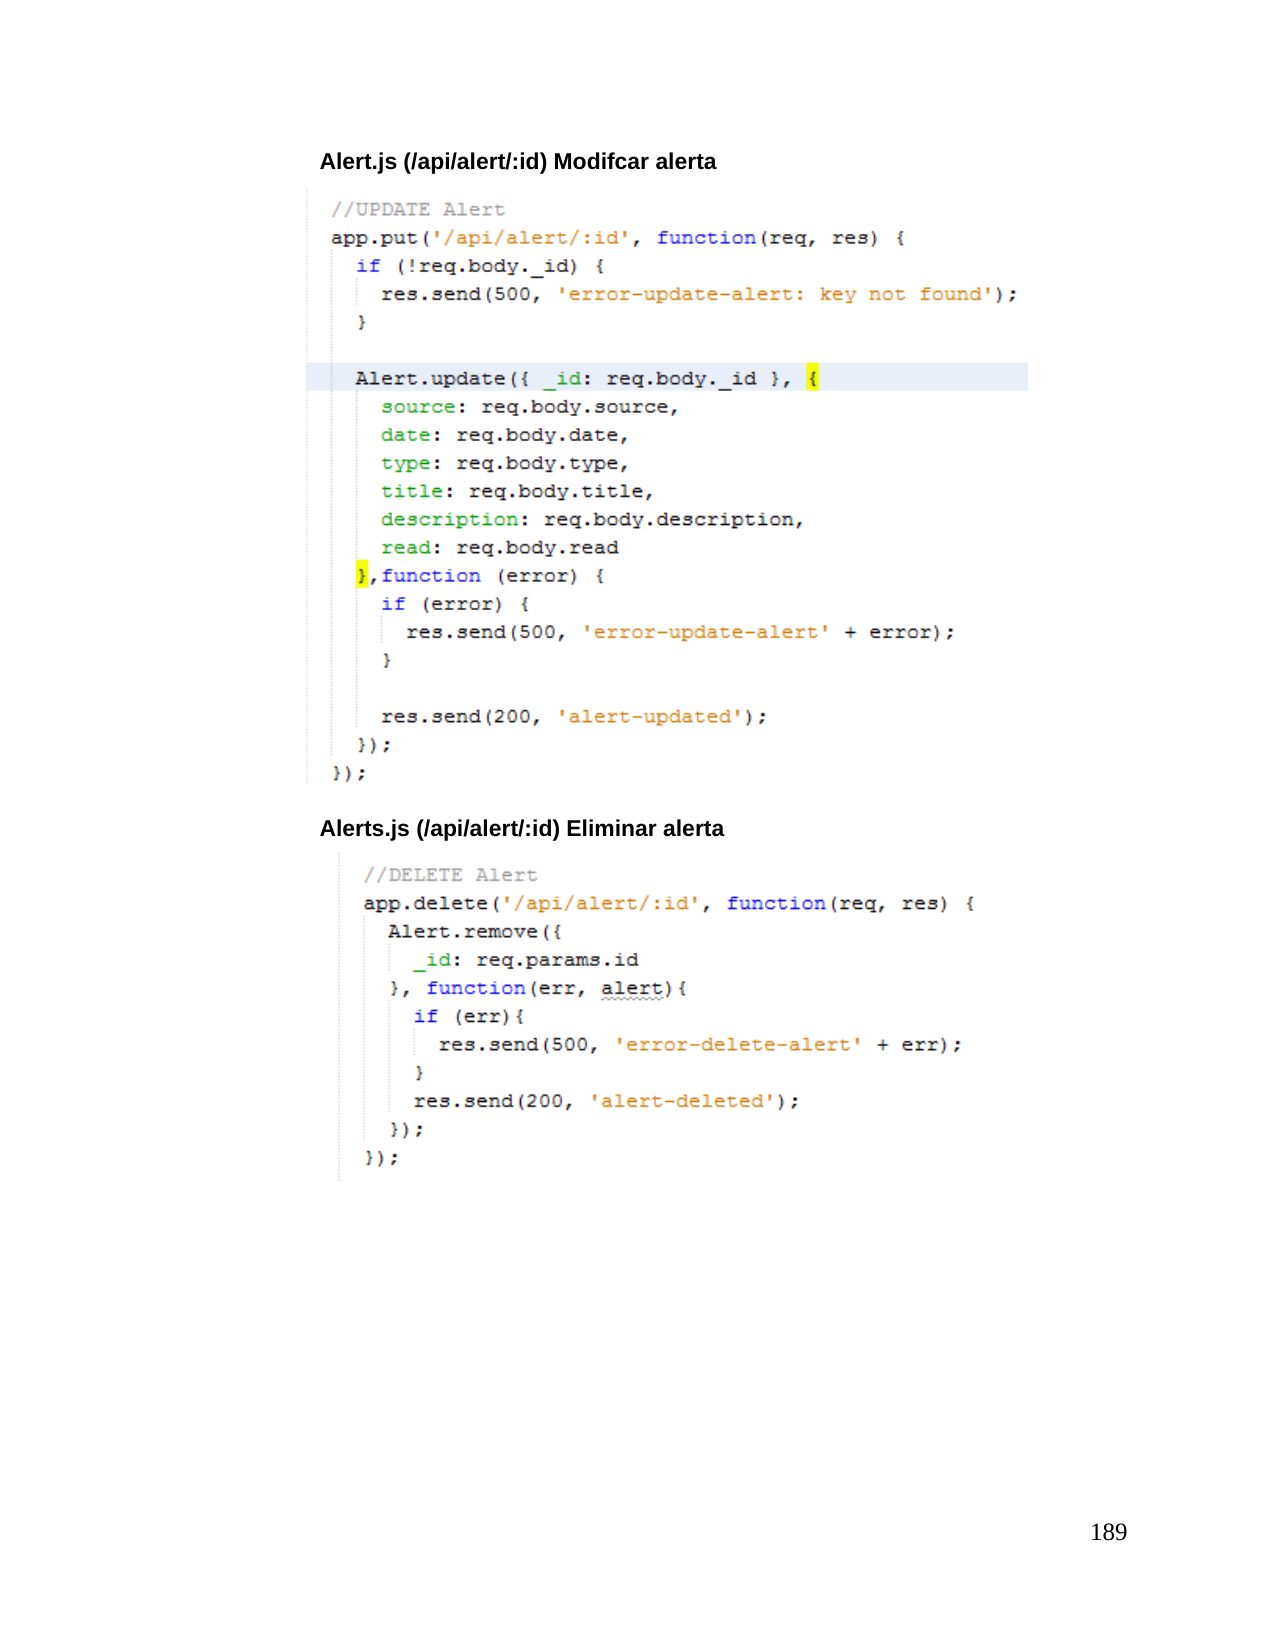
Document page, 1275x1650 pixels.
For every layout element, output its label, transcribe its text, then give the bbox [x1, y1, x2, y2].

picture [306, 186, 1028, 790]
picture [337, 853, 997, 1181]
subtitle Alerts.js (/api/alert/:id) Eliminar alerta [319, 815, 1127, 841]
subtitle Alert.js (/api/alert/:id) Modifcar alerta [319, 148, 1127, 174]
